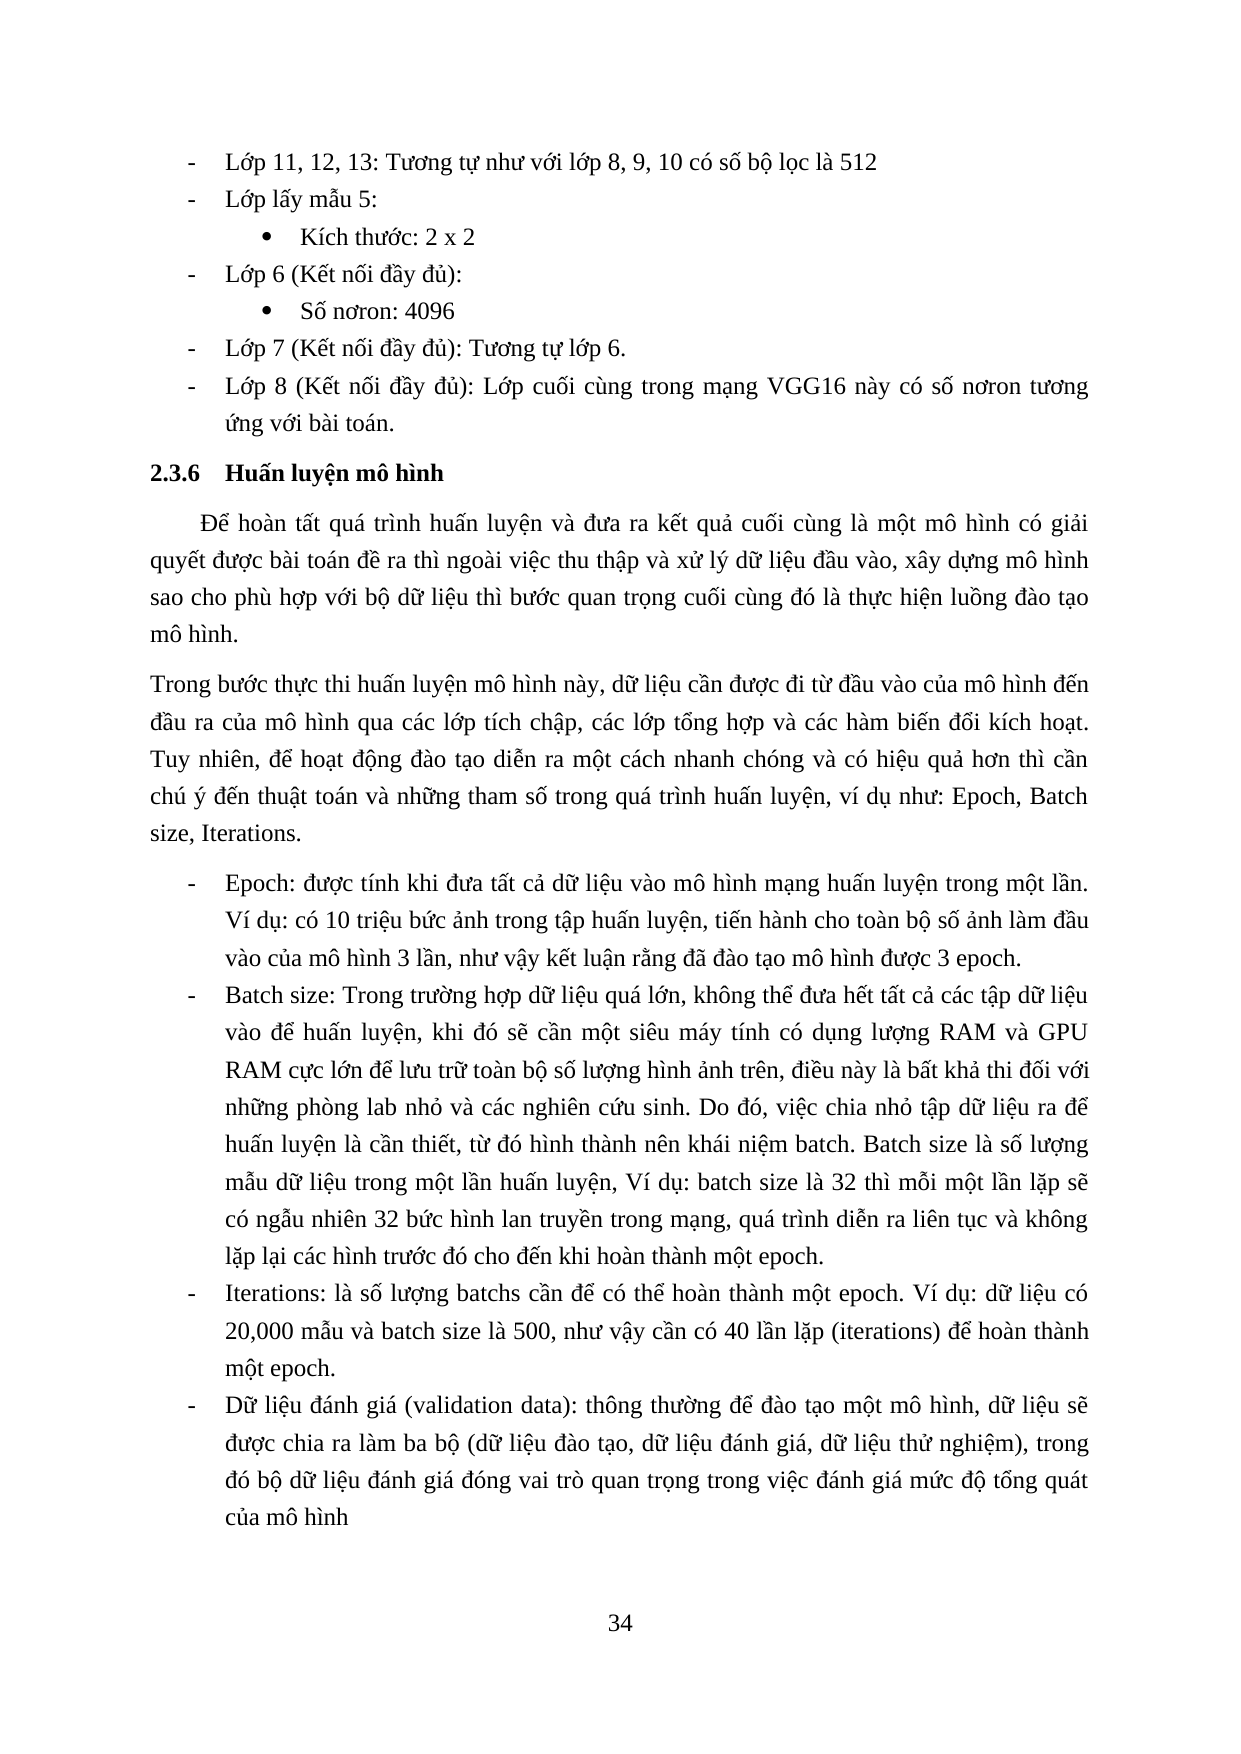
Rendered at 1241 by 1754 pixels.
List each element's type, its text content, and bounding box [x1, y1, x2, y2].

list Lớp 8 (Kết nối đầy đủ): Lớp cuối cùng trong mạng VGG16 này có số nơron tương ứng với bài toán. [187, 371, 1090, 437]
text Trong bước thực thi huấn luyện mô hình này, dữ liệu cần được đi từ đầu vào của mô hình đến đầu ra của mô hình qua các lớp tích chập, các lớp tổng hợp và các hàm biến đổi kích hoạt. Tuy nhiên, để hoạt động đào tạo diễn ra một cách nhanh chóng và có hiệu quả hơn thì cần chú ý đến thuật toán và những tham số trong quá trình huấn luyện, ví dụ như: Epoch, Batch size, Iterations. [150, 669, 1090, 847]
text Để hoàn tất quá trình huấn luyện và đưa ra kết quả cuối cùng là một mô hình có giải quyết được bài toán đề ra thì ngoài việc thu thập và xử lý dữ liệu đầu vào, xây dựng mô hình sao cho phù hợp với bộ dữ liệu thì bước quan trọng cuối cùng đó là thực hiện luồng đào tạo mô hình. [150, 508, 1090, 648]
list Epoch: được tính khi đưa tất cả dữ liệu vào mô hình mạng huấn luyện trong một lần. Ví dụ: có 10 triệu bức ảnh trong tập huấn luyện, tiến hành cho toàn bộ số ảnh làm đầu vào của mô hình 3 lần, như vậy kết luận rằng đã đào tạo mô hình được 3 epoch. [187, 868, 1090, 972]
list Dữ liệu đánh giá (validation data): thông thường để đào tạo một mô hình, dữ liệu sẽ được chia ra làm ba bộ (dữ liệu đào tạo, dữ liệu đánh giá, dữ liệu thử nghiệm), trong đó bộ dữ liệu đánh giá đóng vai trò quan trọng trong việc đánh giá mức độ tổng quát của mô hình [187, 1390, 1090, 1531]
list Lớp 6 (Kết nối đầy đủ): [187, 259, 1090, 288]
list Số nơron: 4096 [262, 296, 1090, 325]
list Lớp 7 (Kết nối đầy đủ): Tương tự lớp 6. [187, 333, 1090, 362]
list Iterations: là số lượng batchs cần để có thể hoàn thành một epoch. Ví dụ: dữ liệu có 20,000 mẫu và batch size là 500, như vậy cần có 40 lần lặp (iterations) để hoàn thành một epoch. [187, 1278, 1090, 1382]
list Lớp 11, 12, 13: Tương tự như với lớp 8, 9, 10 có số bộ lọc là 512 [187, 147, 1090, 176]
list Batch size: Trong trường hợp dữ liệu quá lớn, không thể đưa hết tất cả các tập dữ liệu vào để huấn luyện, khi đó sẽ cần một siêu máy tính có dụng lượng RAM và GPU RAM cực lớn để lưu trữ toàn bộ số lượng hình ảnh trên, điều này là bất khả thi đối với những phòng lab nhỏ và các nghiên cứu sinh. Do đó, việc chia nhỏ tập dữ liệu ra để huấn luyện là cần thiết, từ đó hình thành nên khái niệm batch. Batch size là số lượng mẫu dữ liệu trong một lần huấn luyện, Ví dụ: batch size là 32 thì mỗi một lần lặp sẽ có ngẫu nhiên 32 bức hình lan truyền trong mạng, quá trình diễn ra liên tục và không lặp lại các hình trước đó cho đến khi hoàn thành một epoch. [187, 980, 1090, 1270]
list Kích thước: 2 x 2 [262, 222, 1090, 250]
subtitle Huấn luyện mô hình [150, 458, 1090, 487]
list Lớp lấy mẫu 5: [187, 184, 1090, 213]
